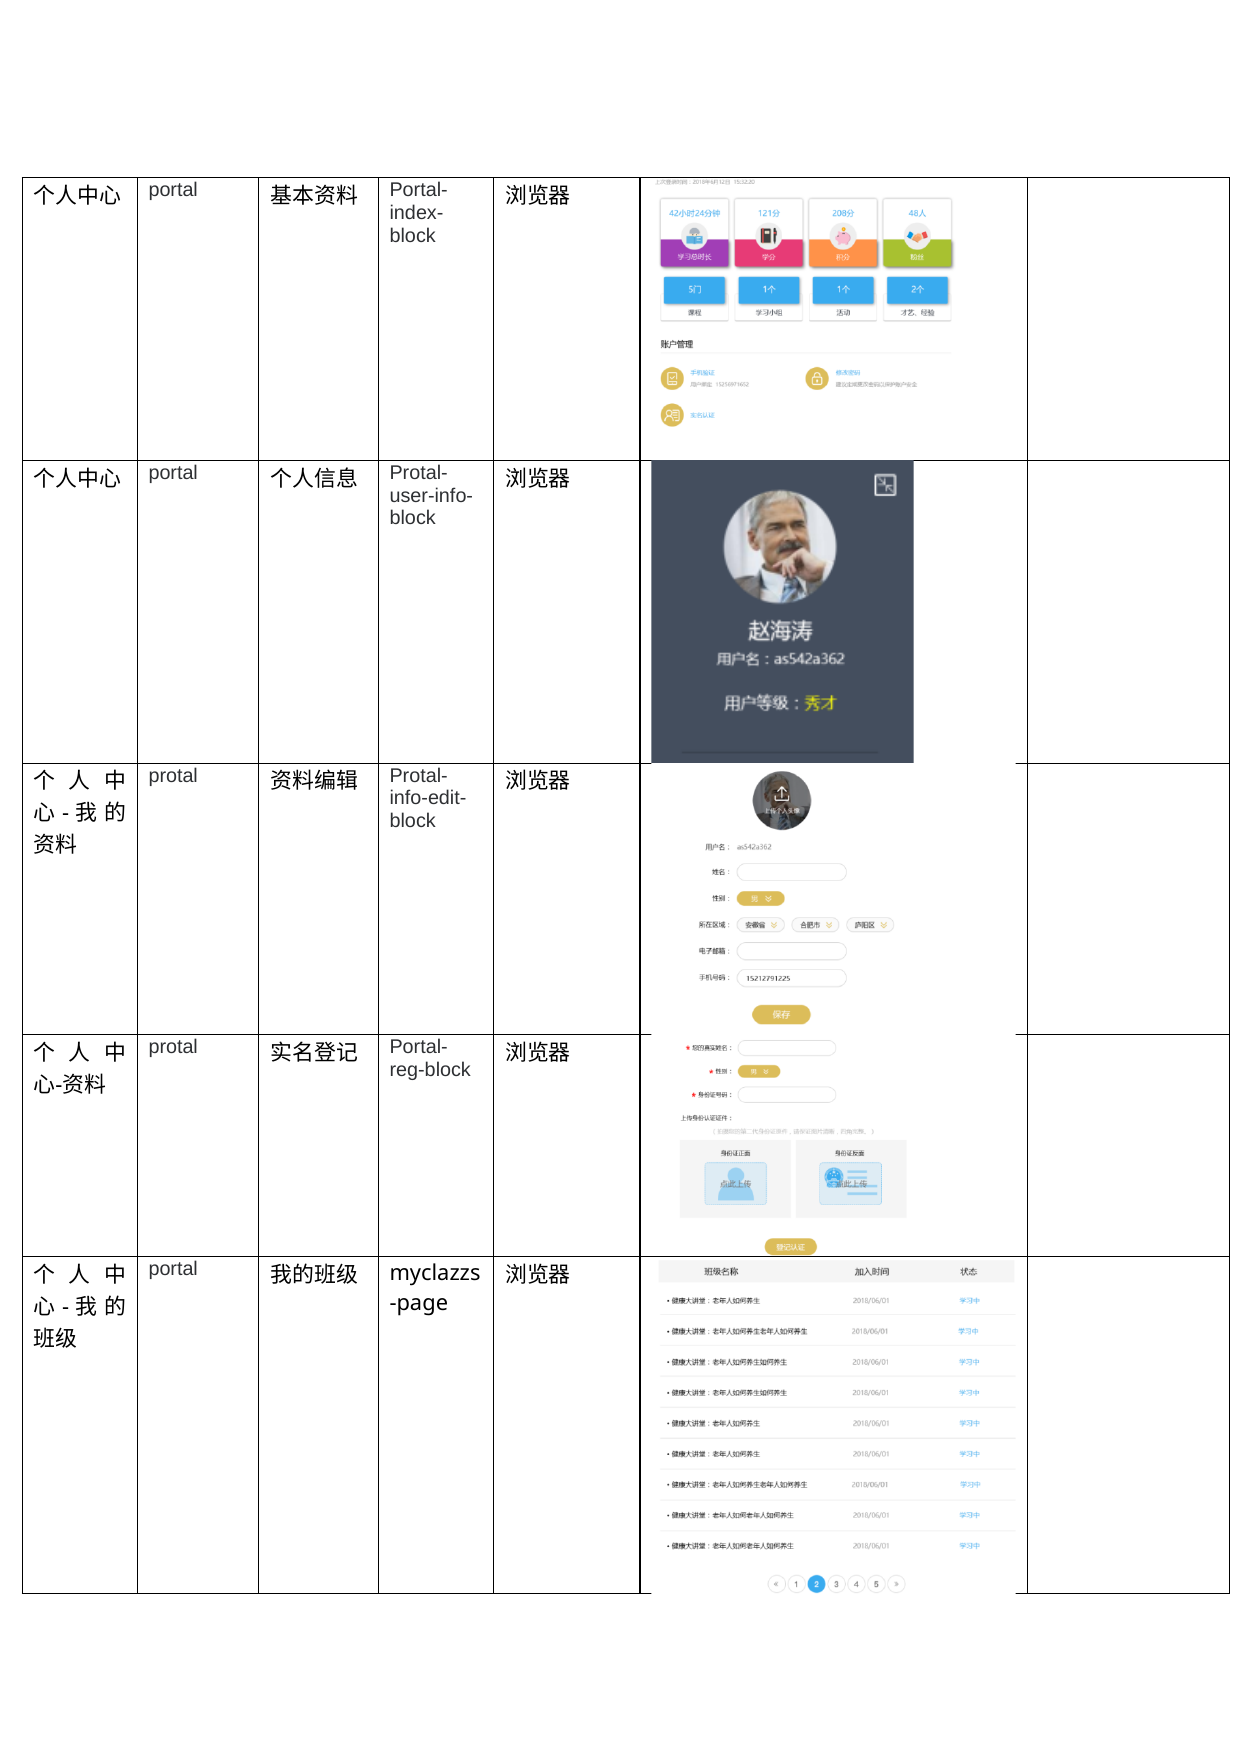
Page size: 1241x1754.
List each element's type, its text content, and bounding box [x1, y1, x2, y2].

table_cell 实名登记 [259, 1035, 378, 1256]
table_cell protal [138, 764, 258, 1034]
table_header [641, 178, 1027, 460]
table_cell Protal-user-info-block [379, 461, 493, 762]
table_cell portal [138, 1257, 258, 1593]
table_cell [1016, 764, 1027, 1034]
table_cell Protal-info-edit-block [379, 764, 493, 1034]
table_header 基本资料 [259, 178, 378, 460]
table_cell [1028, 461, 1229, 762]
table_cell 个人中心-资料 [23, 1035, 137, 1256]
table_cell [1016, 1257, 1027, 1593]
table_cell 浏览器 [494, 1257, 639, 1593]
table_cell 浏览器 [494, 1035, 639, 1256]
table_cell Portal-reg-block [379, 1035, 493, 1256]
table_cell 个人中心-我的班级 [23, 1257, 137, 1593]
table_cell [1028, 1257, 1229, 1593]
table_header [1028, 178, 1229, 460]
table_cell [1028, 1035, 1229, 1256]
table_cell [1028, 764, 1229, 1034]
table_cell 我的班级 [259, 1257, 378, 1593]
table_header Portal-index-block [379, 178, 493, 460]
table_cell 浏览器 [494, 461, 639, 762]
table_header 浏览器 [494, 178, 639, 460]
table_cell [641, 1035, 651, 1256]
table_cell [641, 1257, 651, 1593]
table_cell 浏览器 [494, 764, 639, 1034]
table_header 个人中心 [23, 178, 137, 460]
table_cell [641, 764, 651, 1034]
picture [651, 1257, 1016, 1594]
table_cell [914, 461, 1027, 762]
table_cell myclazzs-page [379, 1257, 493, 1593]
table_cell 资料编辑 [259, 764, 378, 1034]
table_cell portal [138, 461, 258, 762]
table_cell [641, 461, 651, 762]
table_cell 个人中心 [23, 461, 137, 762]
table_cell [1017, 1035, 1027, 1256]
table_cell 个人信息 [259, 461, 378, 762]
picture [651, 460, 1017, 1256]
table_cell 个人中心-我的资料 [23, 764, 137, 1034]
table_header portal [138, 178, 258, 460]
table_cell protal [138, 1035, 258, 1256]
picture [651, 178, 1016, 435]
